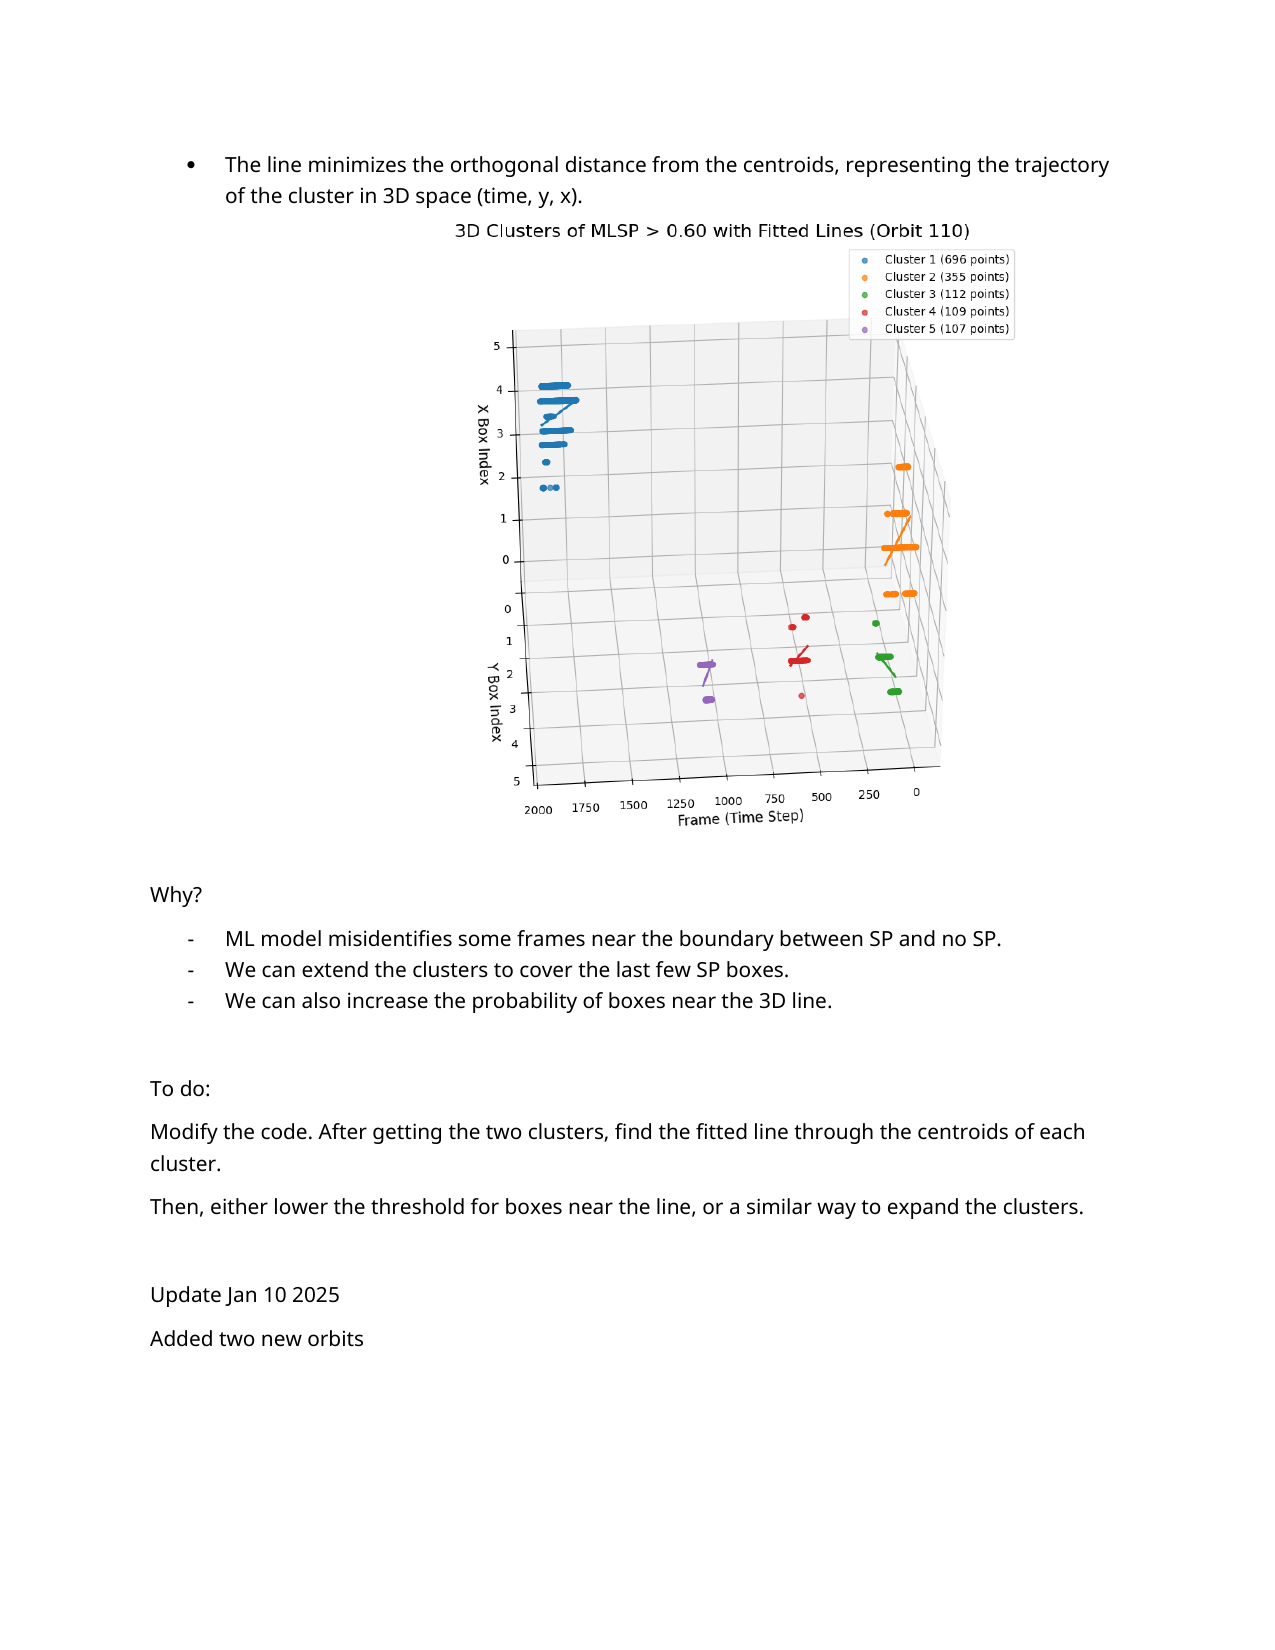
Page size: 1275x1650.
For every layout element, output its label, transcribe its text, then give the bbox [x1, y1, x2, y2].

text Added two new orbits [150, 1324, 1125, 1352]
text Modify the code. After getting the two clusters, find the fitted line through the centroids of each cluster. [150, 1117, 1125, 1177]
text Then, either lower the threshold for boxes near the line, or a similar way to expand the clusters. [150, 1192, 1125, 1221]
list We can also increase the probability of boxes near the 3D line. [187, 986, 1125, 1015]
text Why? [150, 880, 1125, 908]
text Update Jan 10 2025 [150, 1280, 1125, 1308]
list We can extend the clusters to cover the last few SP boxes. [187, 955, 1125, 983]
list ML model misidentifies some frames near the boundary between SP and no SP. [187, 924, 1125, 952]
text To do: [150, 1074, 1125, 1102]
picture [225, 212, 1200, 865]
